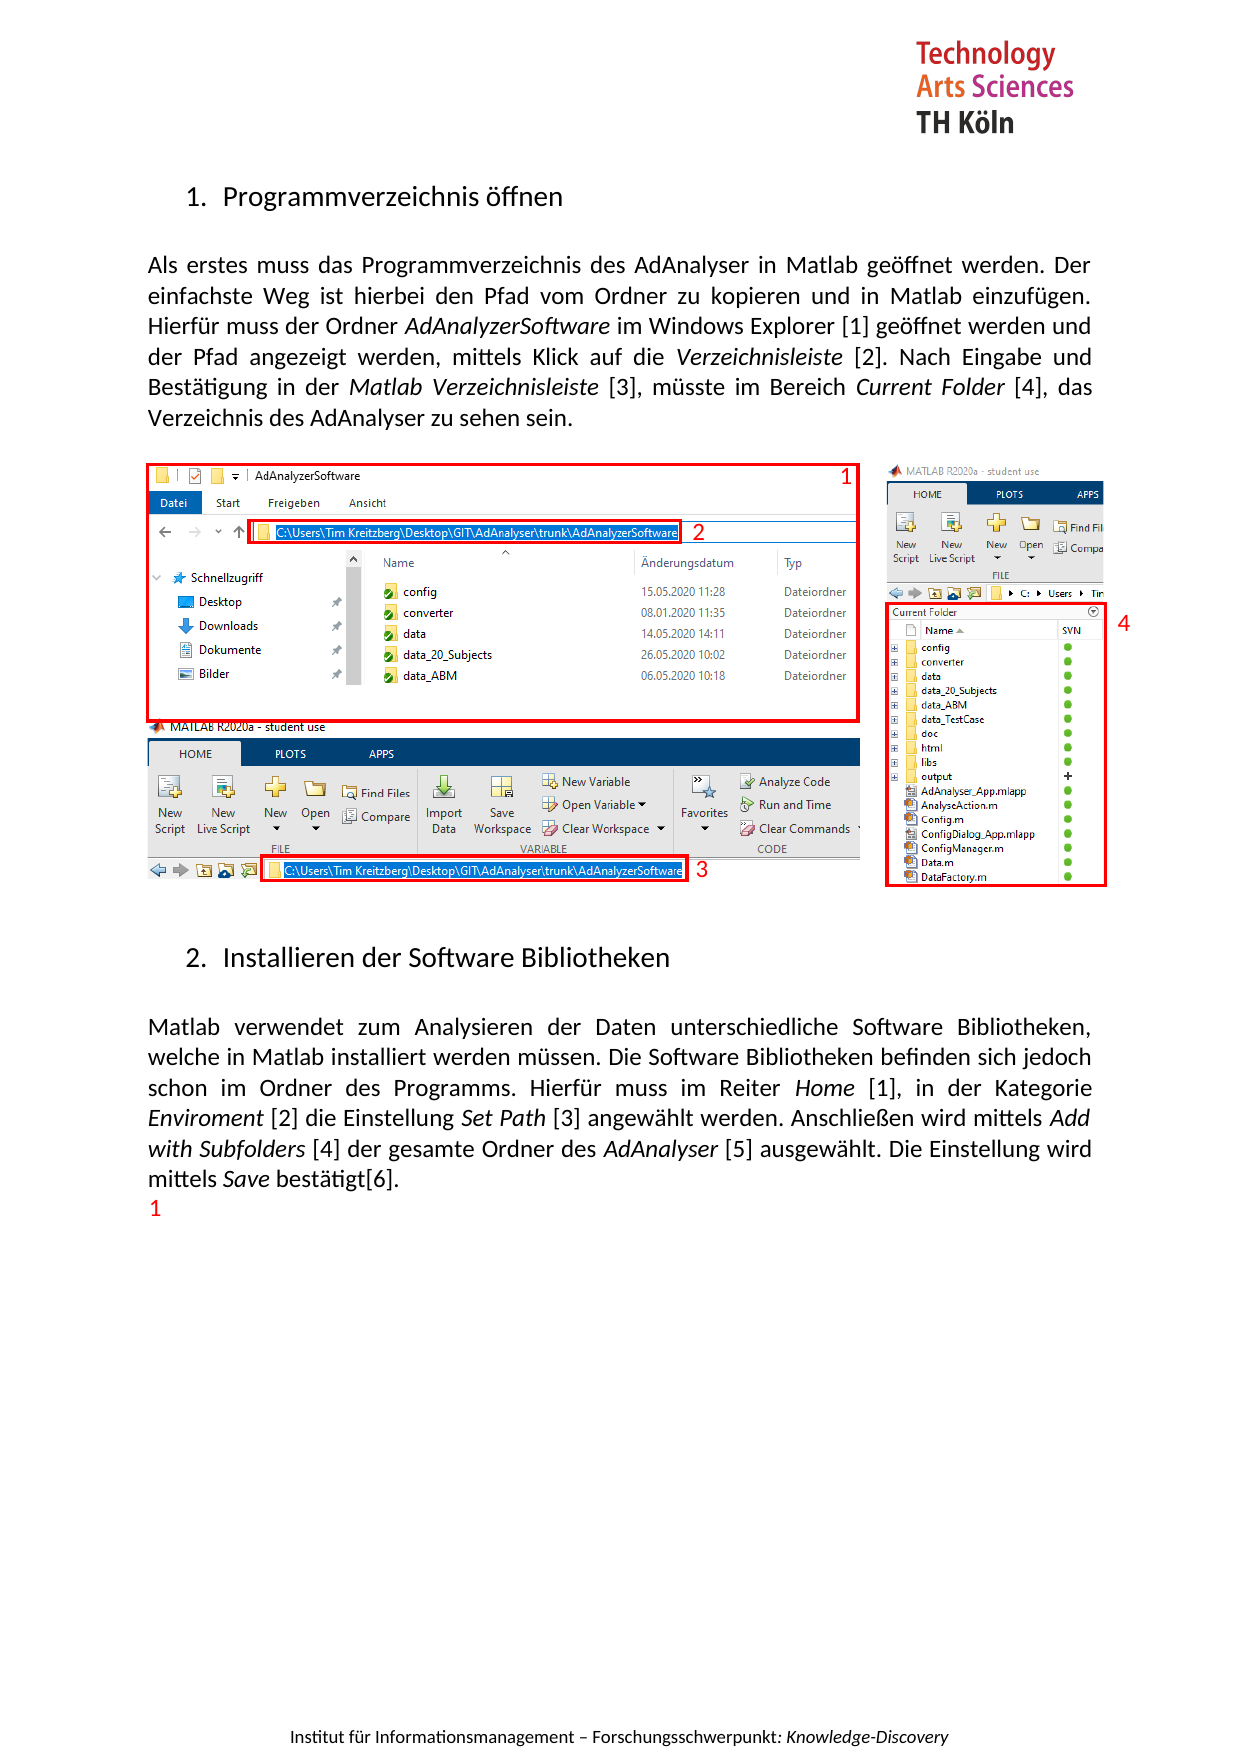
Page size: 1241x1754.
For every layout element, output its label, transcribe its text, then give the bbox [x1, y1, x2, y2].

text Matlab verwendet zum Analysieren der Daten unterschiedliche Software Bibliotheken, welche in Matlab installiert werden müssen. Die Software Bibliotheken befinden sich jedoch schon im Ordner des Programms. Hierfür muss im Reiter Home [1], in der Kategorie Enviroment [2] die Einstellung Set Path [3] angewählt werden. Anschließen wird mittels Add with Subfolders [4] der gesamte Ordner des AdAnalyser [5] ausgewählt. Die Einstellung wird mittels Save bestätigt[6]. [148, 1011, 1093, 1194]
picture [886, 461, 1104, 602]
picture [916, 35, 1087, 144]
text Als erstes muss das Programmverzeichnis des AdAnalyser in Matlab geöffnet werden. Der einfachste Weg ist hierbei den Pfad vom Ordner zu kopieren und in Matlab einzufügen. Hierfür muss der Ordner AdAnalyzerSoftware im Windows Explorer [1] geöffnet werden und der Pfad angezeigt werden, mittels Klick auf die Verzeichnisleiste [2]. Nach Eingabe und Bestätigung in der Matlab Verzeichnisleiste [3], müsste im Bereich Current Folder [4], das Verzeichnis des AdAnalyser zu sehen sein. [148, 249, 1093, 432]
picture [147, 723, 860, 879]
list Programmverzeichnis öffnen [185, 178, 1093, 214]
list Installieren der Software Bibliotheken [185, 939, 1093, 975]
picture [149, 715, 856, 719]
picture [263, 858, 685, 879]
picture [889, 605, 1104, 884]
picture [149, 466, 856, 685]
